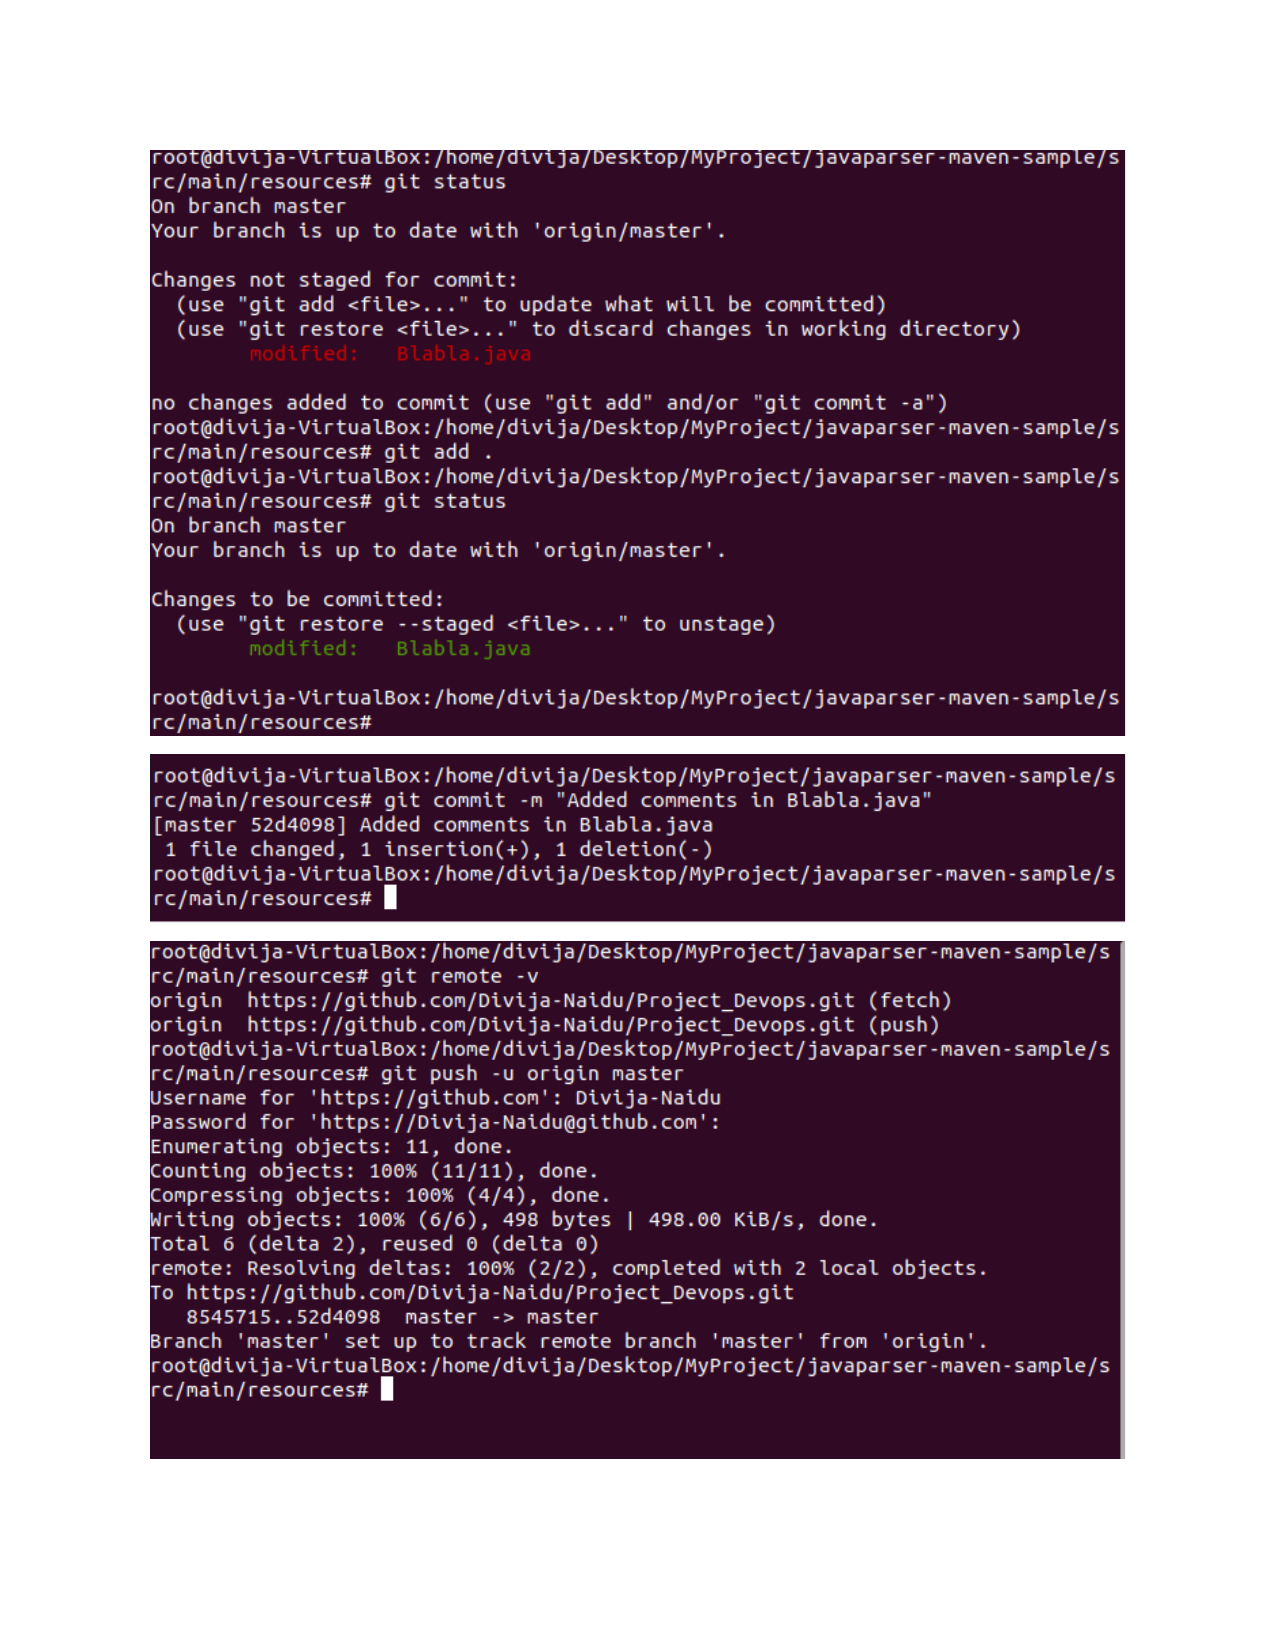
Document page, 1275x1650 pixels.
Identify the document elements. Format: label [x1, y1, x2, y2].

picture [150, 941, 1125, 1459]
picture [150, 754, 1125, 923]
picture [150, 150, 1125, 736]
